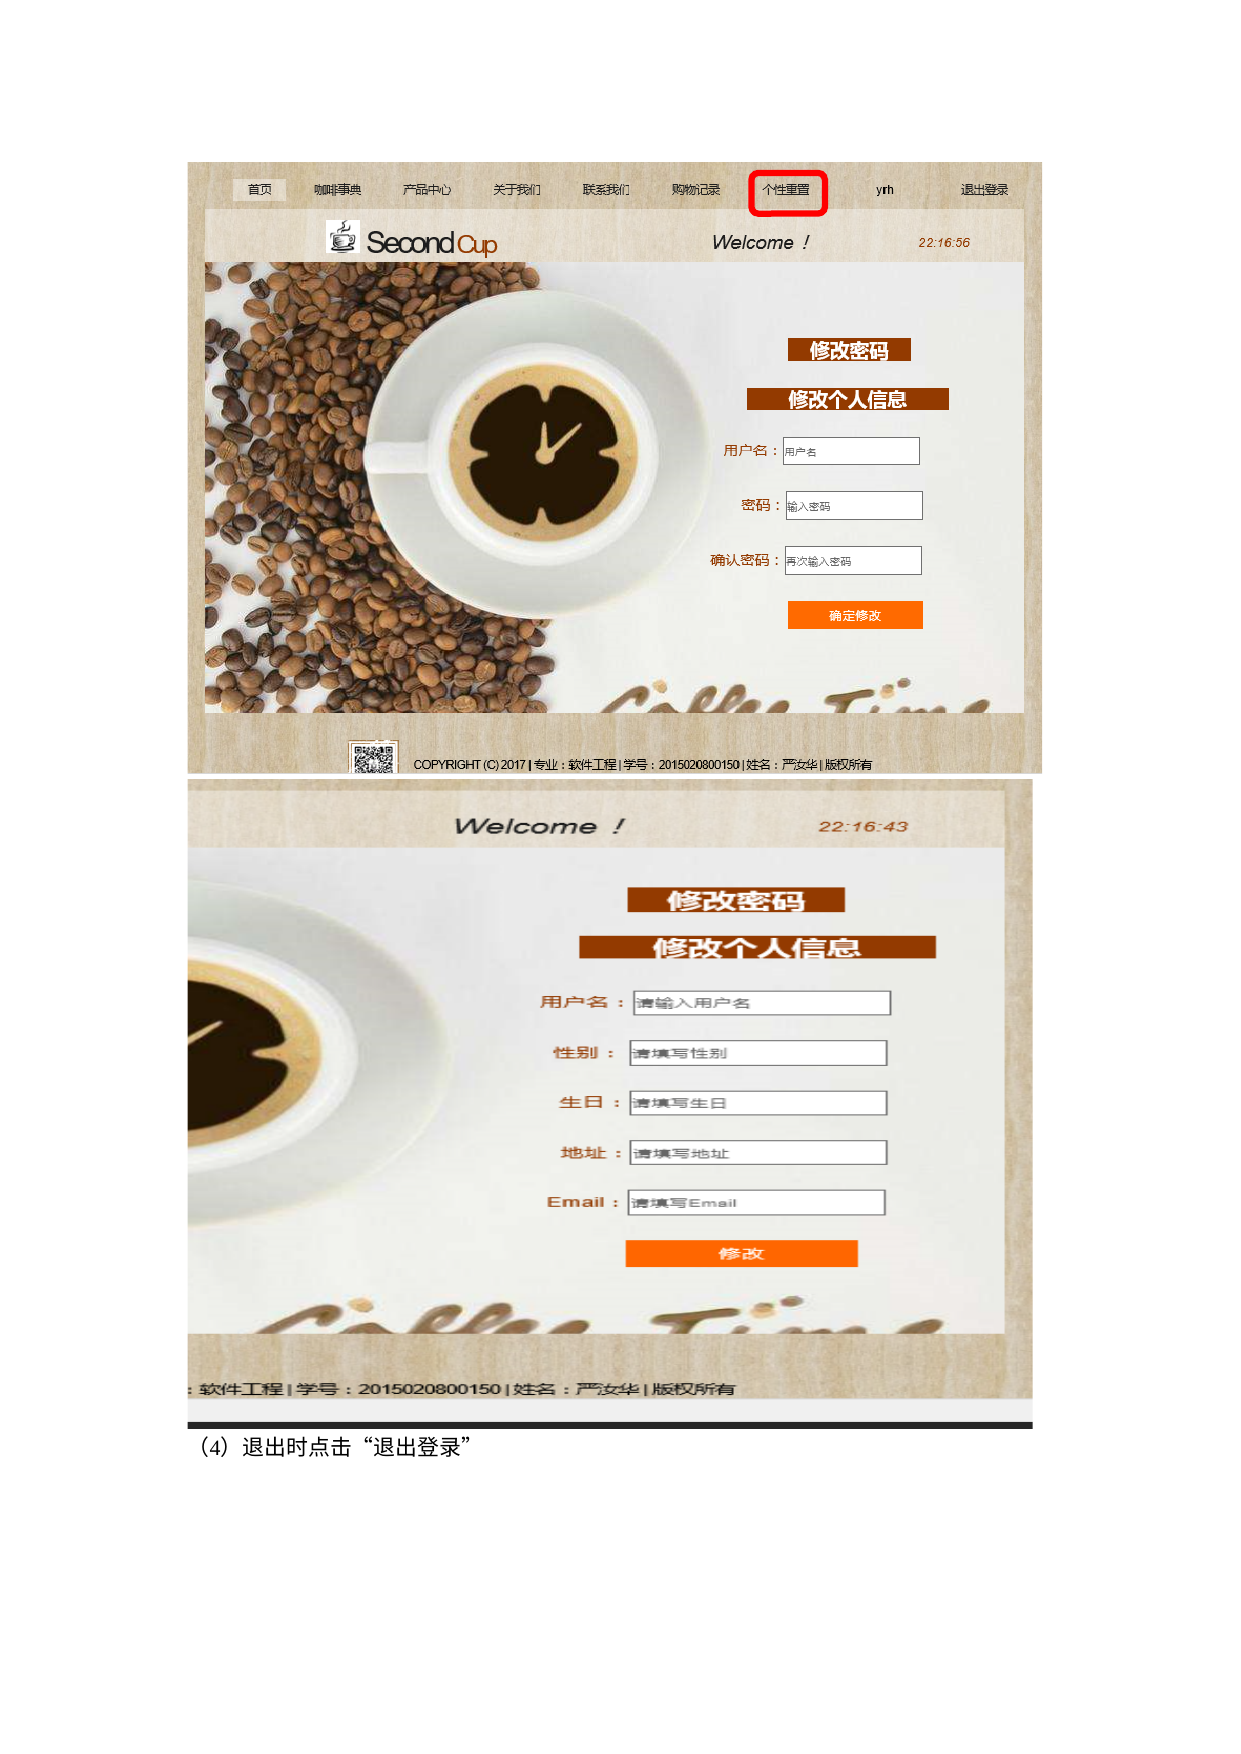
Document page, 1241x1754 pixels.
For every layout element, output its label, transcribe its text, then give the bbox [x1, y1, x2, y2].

picture [187, 162, 1043, 774]
picture [187, 779, 1033, 1429]
text （4）退出时点击“退出登录” [187, 1429, 1053, 1462]
